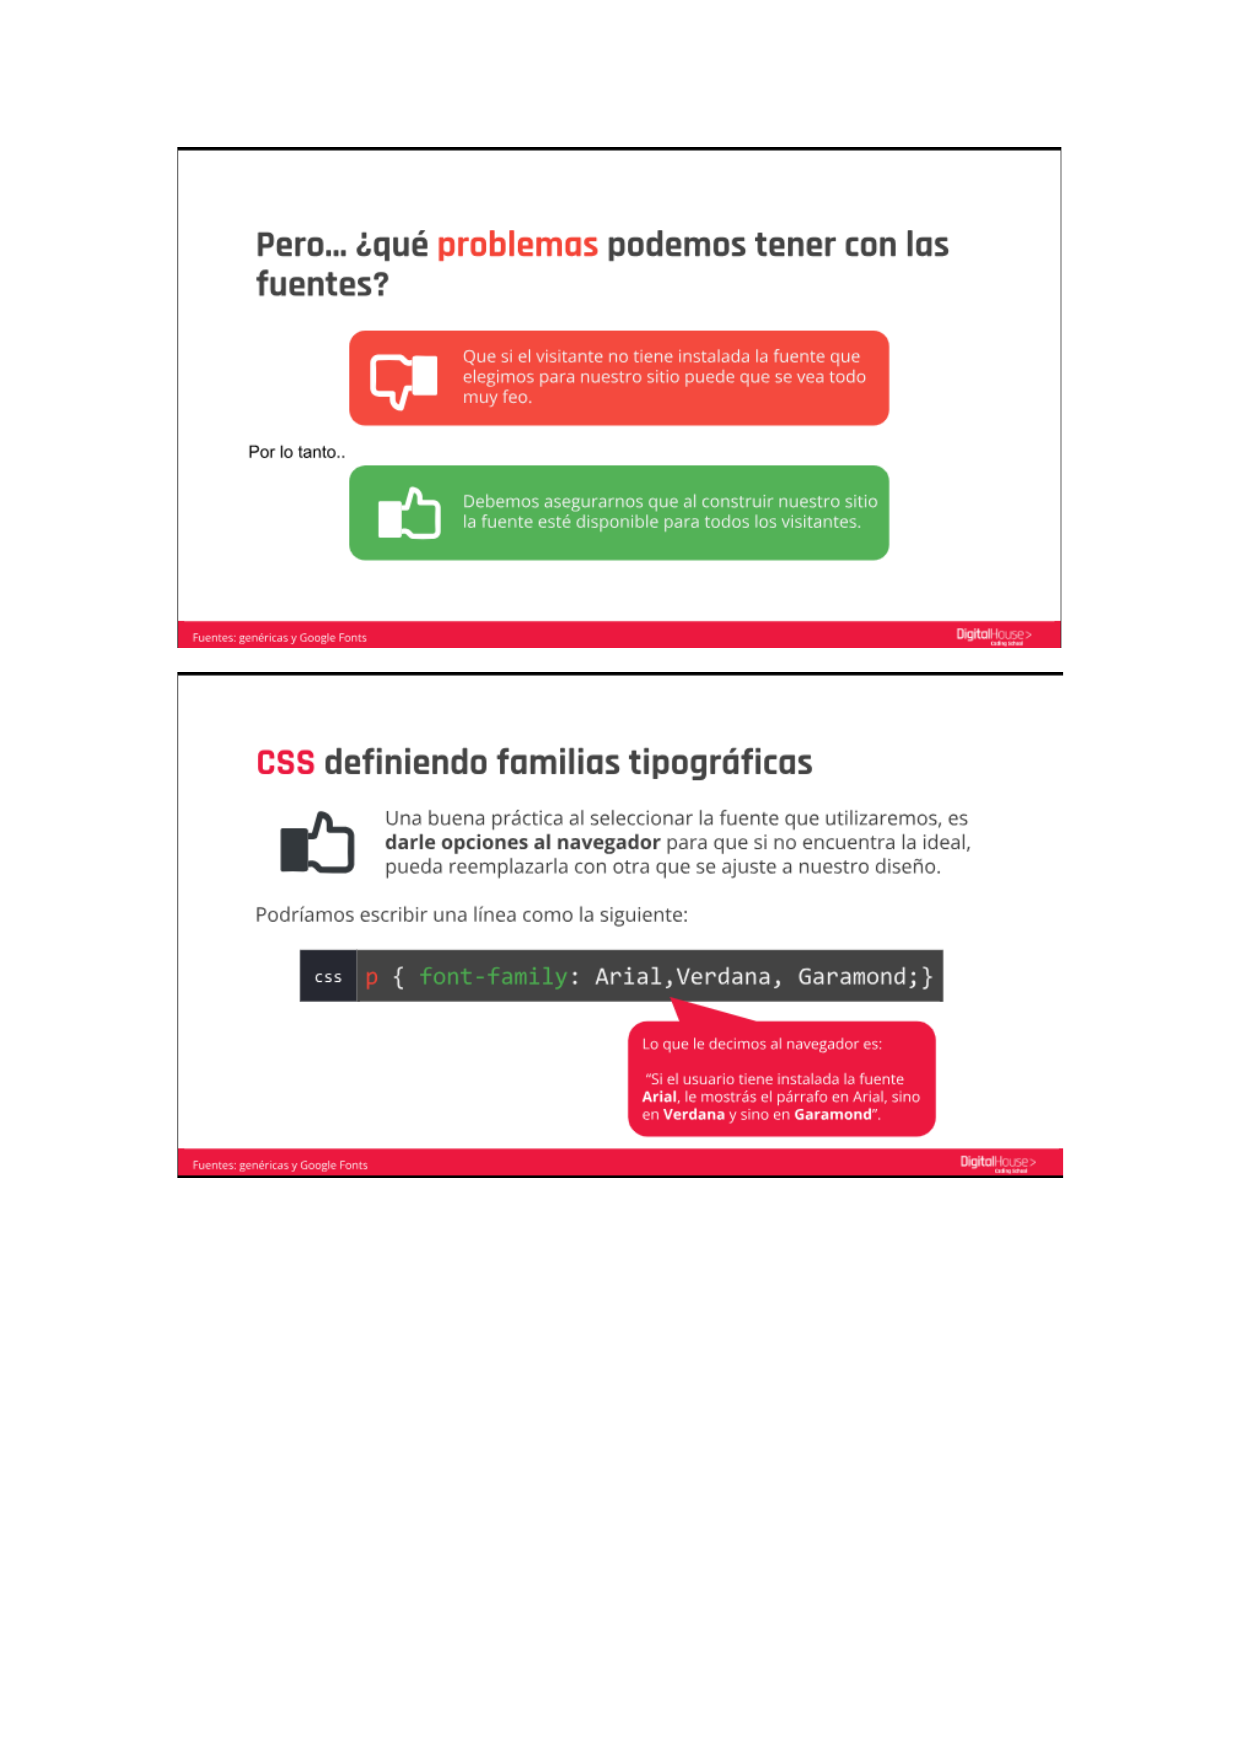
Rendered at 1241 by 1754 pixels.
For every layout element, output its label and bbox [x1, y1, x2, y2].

picture [177, 147, 1062, 648]
picture [177, 672, 1064, 1178]
